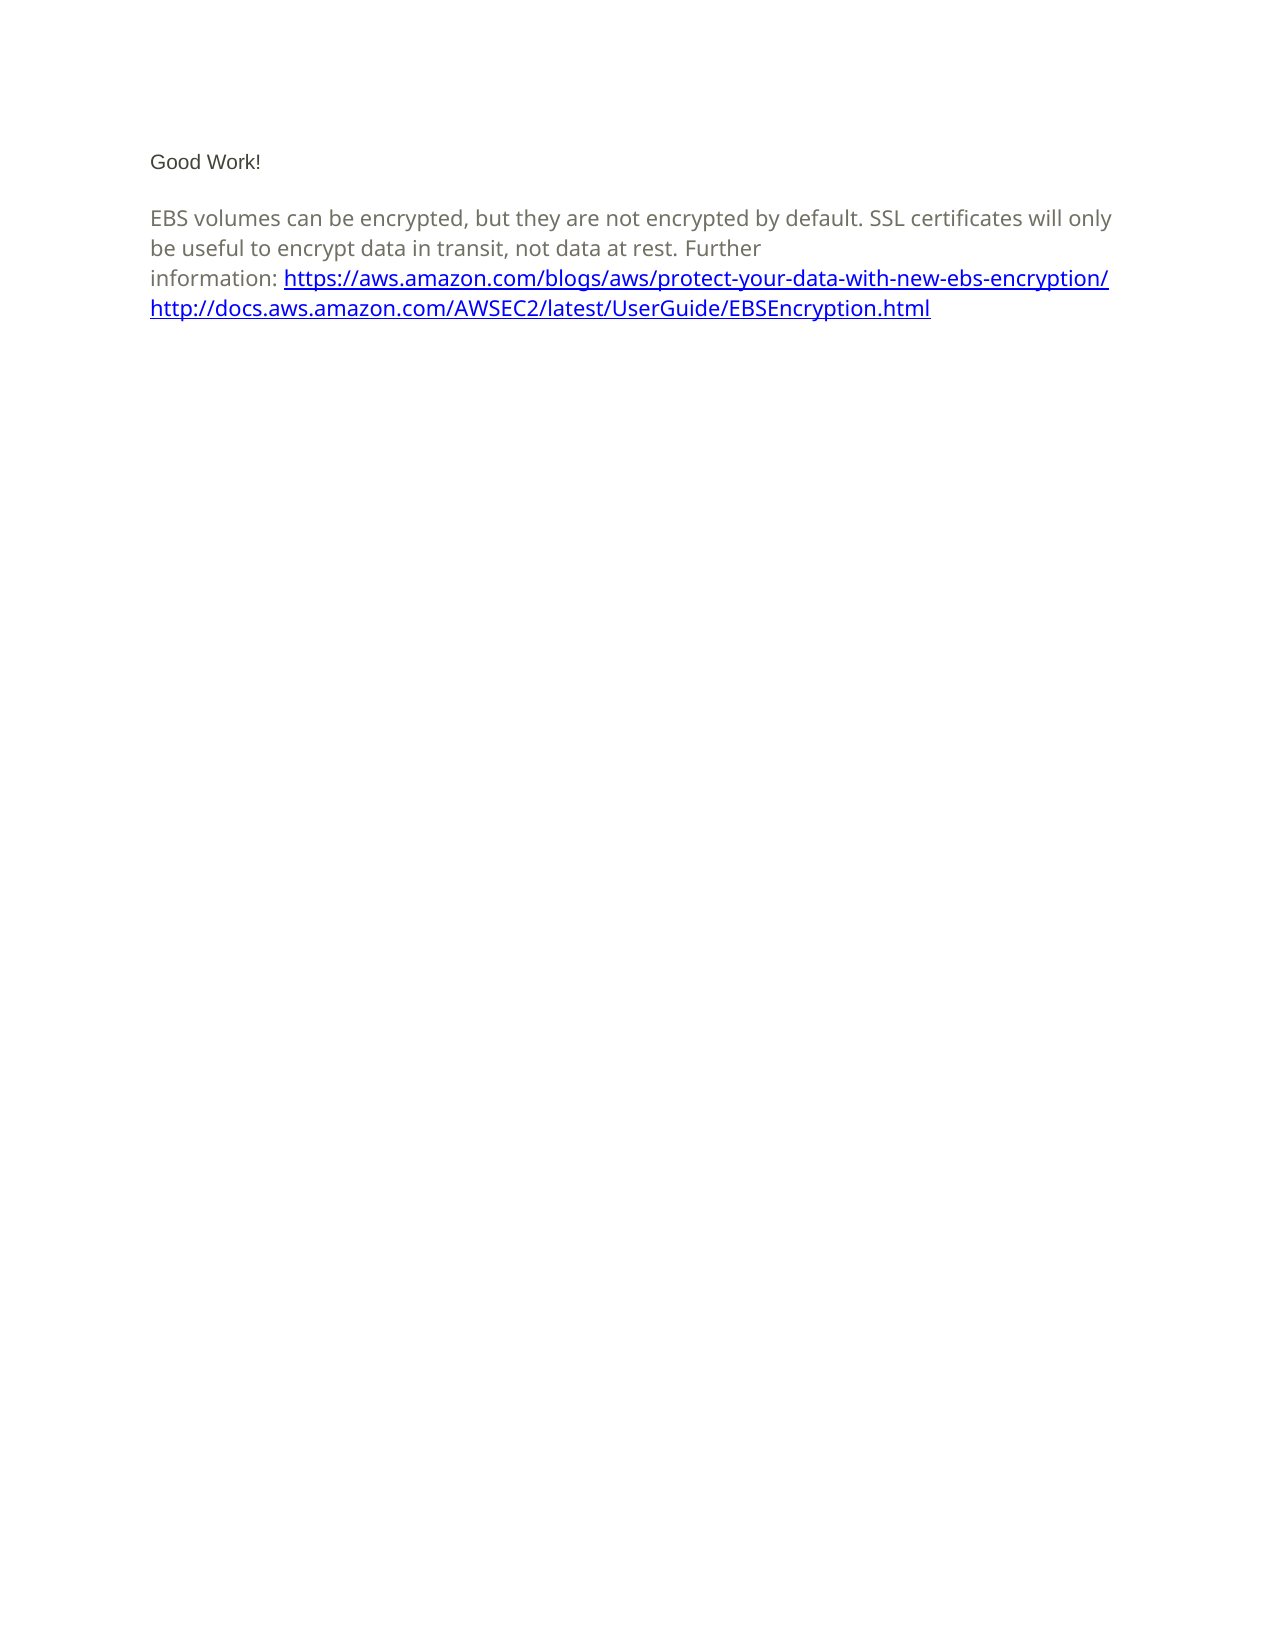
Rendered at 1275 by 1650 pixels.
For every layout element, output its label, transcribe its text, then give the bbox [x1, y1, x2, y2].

subtitle Good Work! [150, 150, 1125, 174]
text EBS volumes can be encrypted, but they are not encrypted by default. SSL certificates will only be useful to encrypt data in transit, not data at rest. Further information: https://aws.amazon.com/blogs/aws/protect-your-data-with-new-ebs-encryption/http://docs.aws.amazon.com/AWSEC2/latest/UserGuide/EBSEncryption.html [150, 203, 1125, 322]
